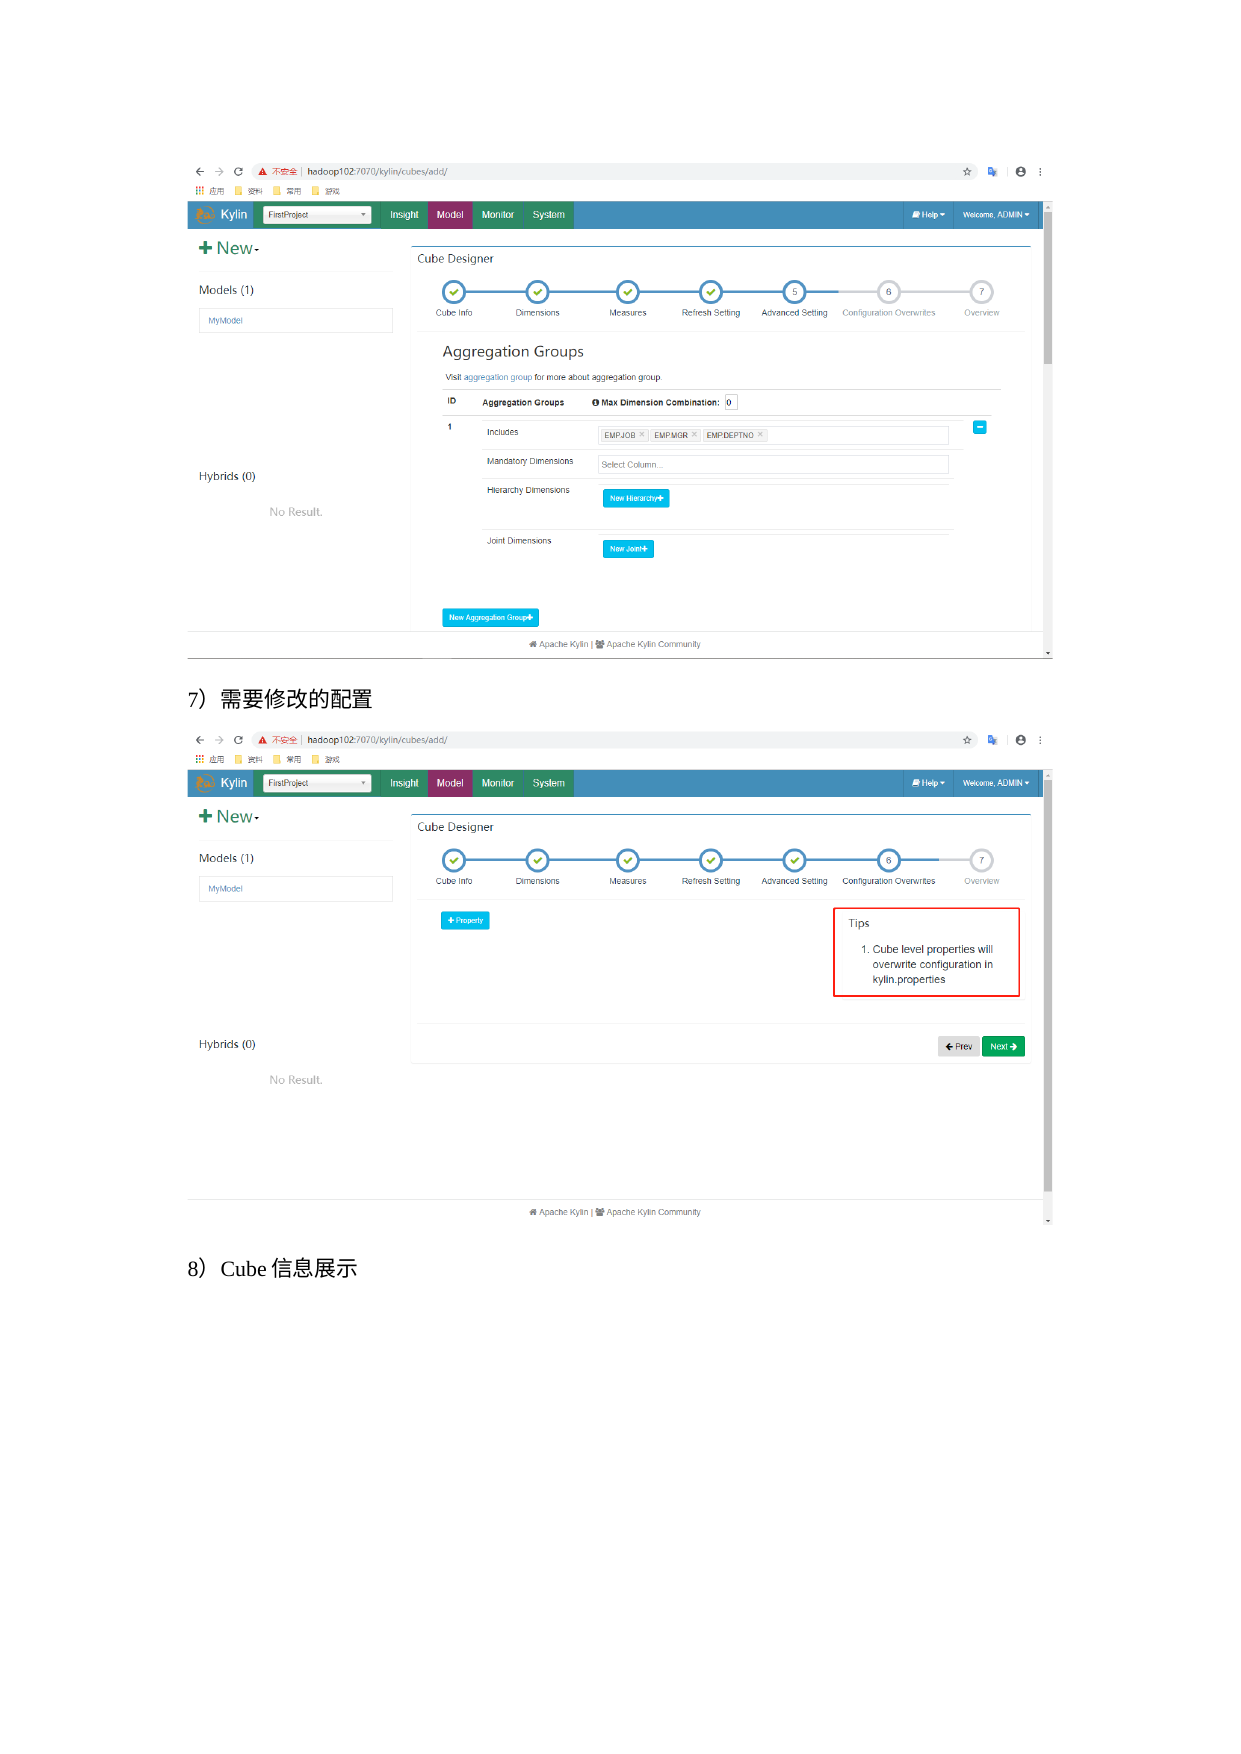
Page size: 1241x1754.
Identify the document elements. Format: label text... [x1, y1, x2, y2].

text 8）Cube信息展示 [187, 1250, 1053, 1283]
picture [187, 730, 1053, 1225]
picture [187, 162, 1053, 659]
text 7）需要修改的配置 [187, 682, 1053, 714]
